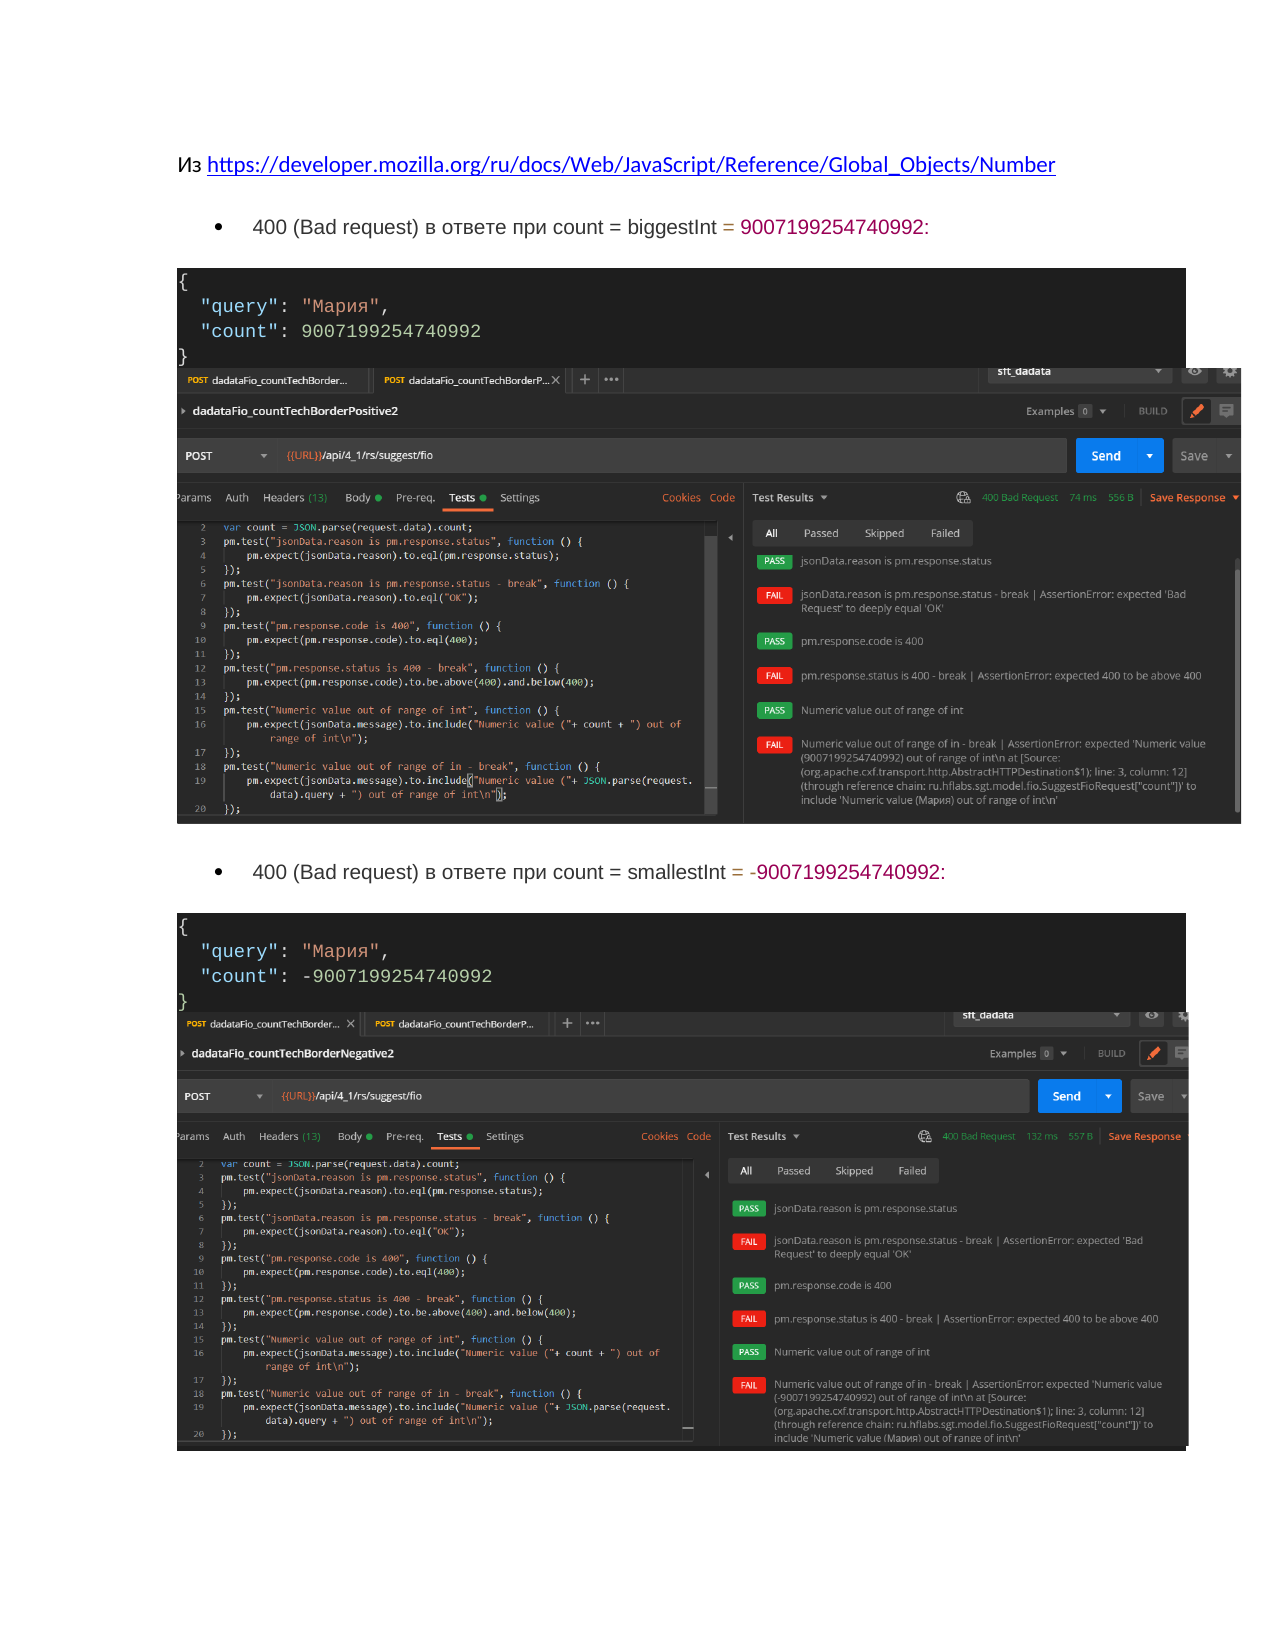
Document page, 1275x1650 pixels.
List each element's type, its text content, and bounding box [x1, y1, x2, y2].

text "count": 9007199254740992 [177, 318, 1186, 343]
text { [177, 268, 1186, 293]
text "count": -9007199254740992 [177, 963, 1186, 988]
text "query": "Мария", [177, 938, 1186, 963]
text { [177, 913, 1186, 938]
list 400 (Bad request) в ответе при count = smallestInt = -9007199254740992: [215, 852, 1186, 884]
picture [177, 1012, 1189, 1446]
list 400 (Bad request) в ответе при count = biggestInt = 9007199254740992: [215, 208, 1186, 239]
text Из https://developer.mozilla.org/ru/docs/Web/JavaScript/Reference/Global_Objects/Number [177, 147, 1186, 178]
picture [177, 368, 1242, 824]
text } [177, 988, 1186, 1012]
text } [177, 343, 1186, 368]
text "query": "Мария", [177, 293, 1186, 318]
